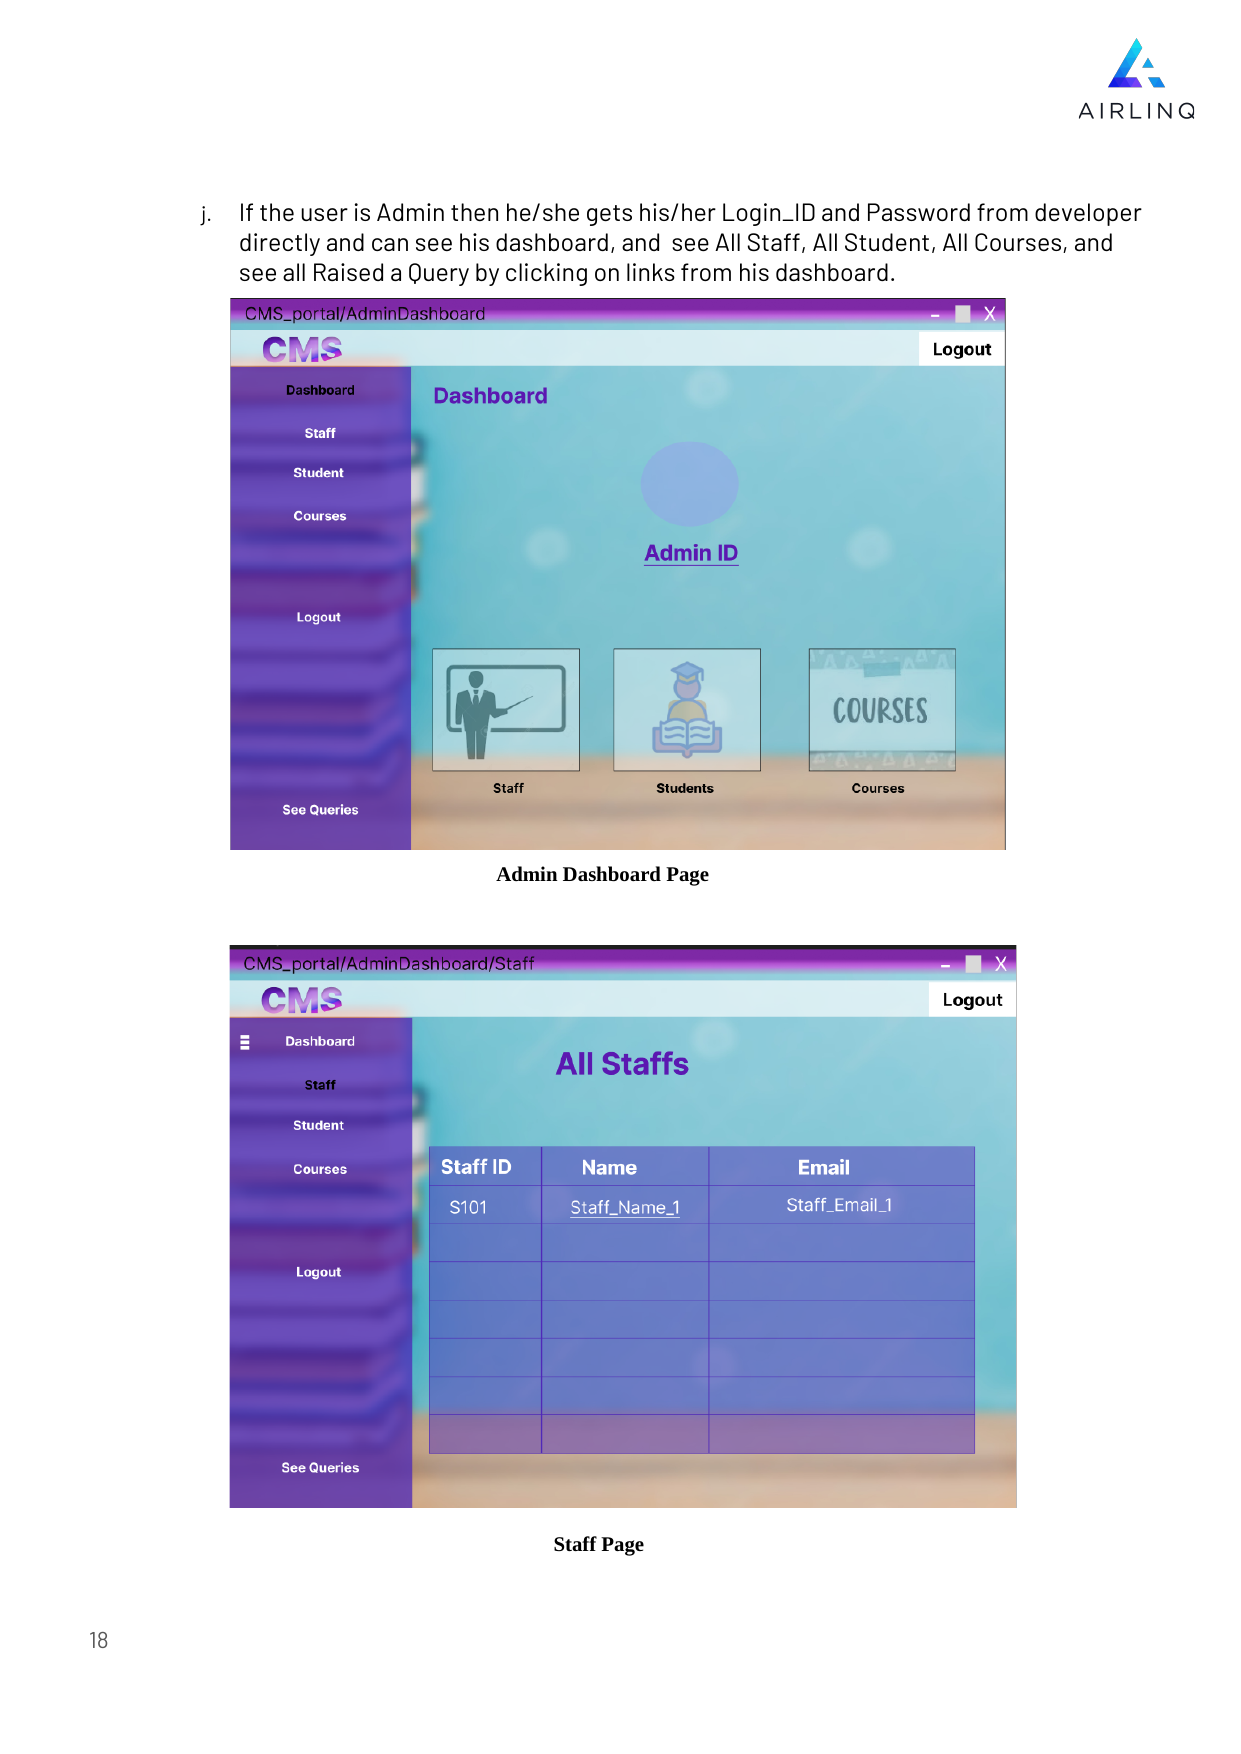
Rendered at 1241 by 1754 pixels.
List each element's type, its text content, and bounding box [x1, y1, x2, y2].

picture [1078, 38, 1195, 119]
text Staff Page [126, 1532, 1152, 1556]
text Admin Dashboard Page [126, 862, 1152, 886]
picture [229, 945, 1017, 1508]
picture [230, 298, 1006, 850]
list If the user is Admin then he/she gets his/her Login_ID and Password from developer directly and can see his dashboard, and see All Staff, All Student, All Courses, and see all Raised a Query by clicking on links from his dashboard. [201, 196, 1152, 286]
